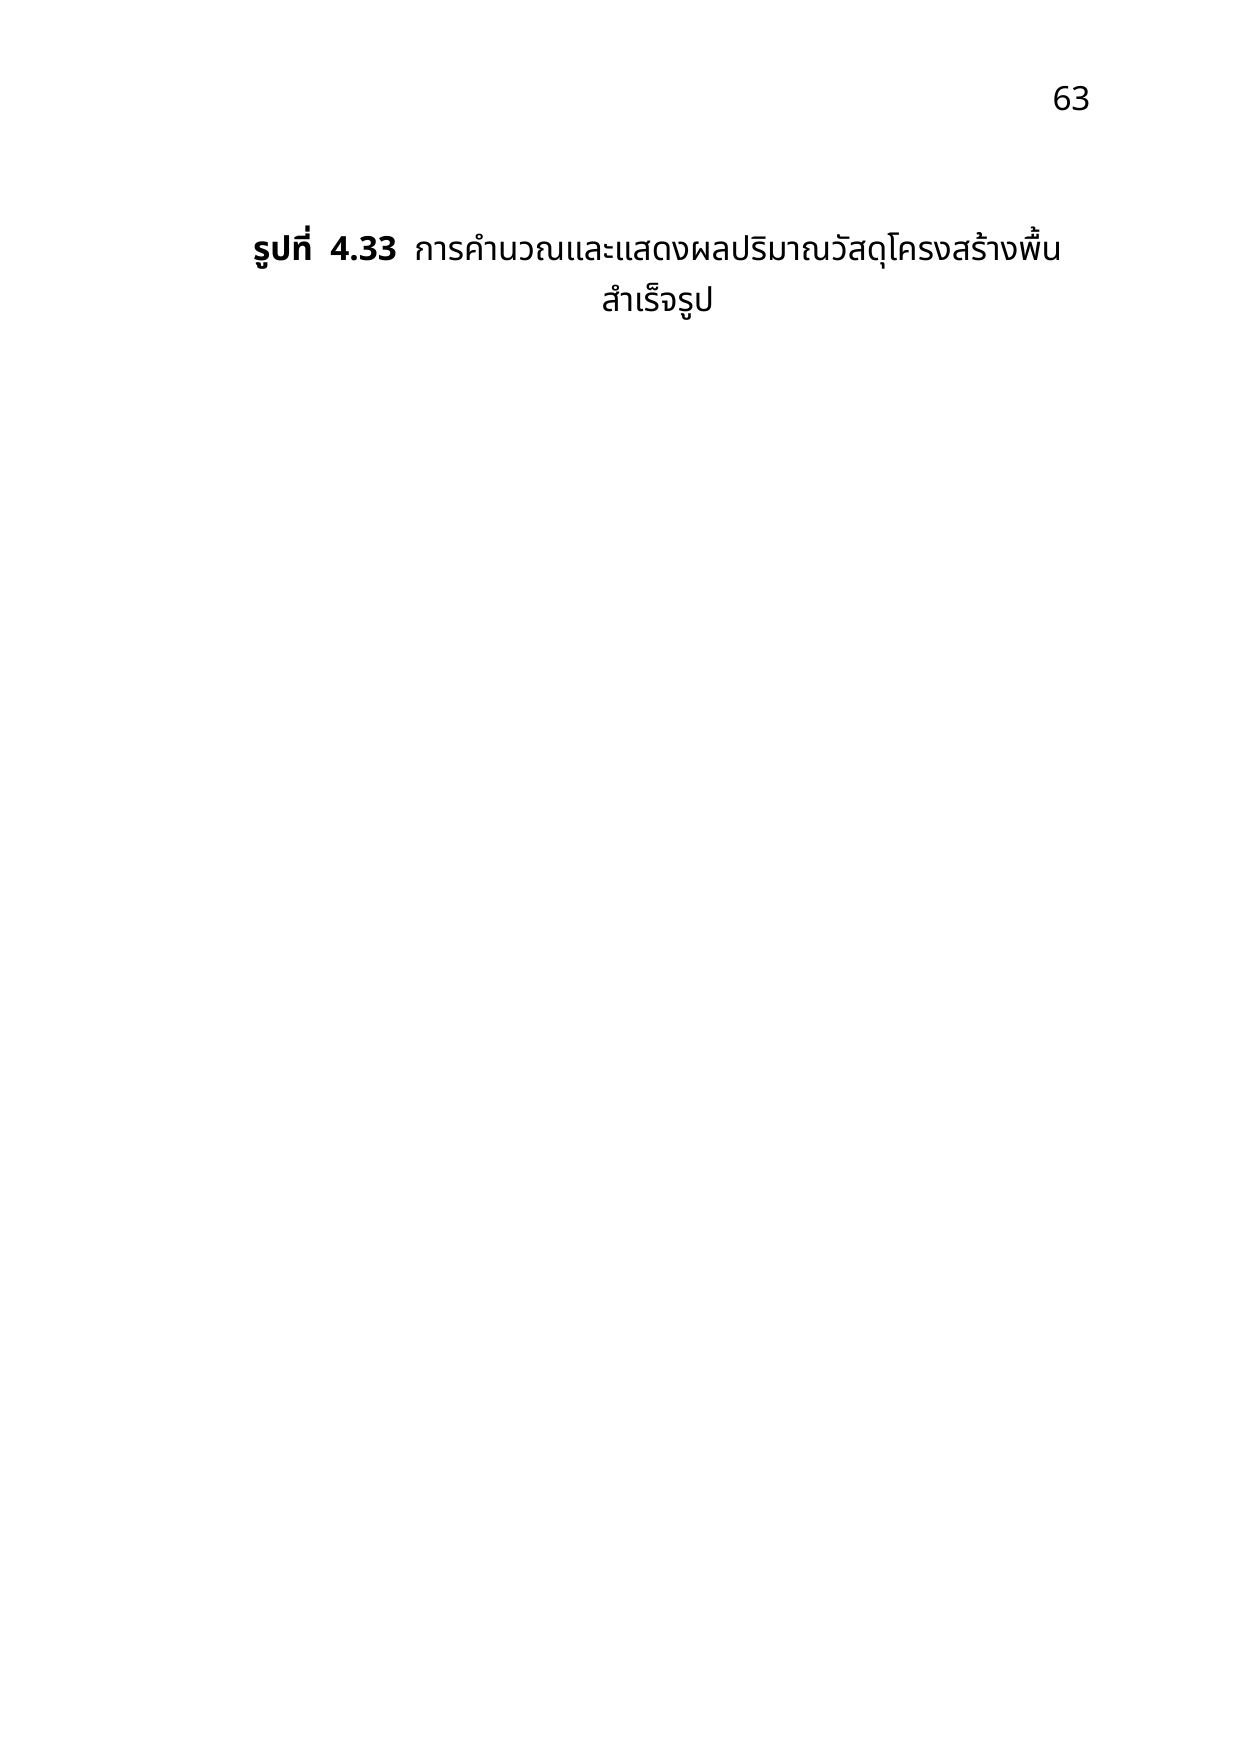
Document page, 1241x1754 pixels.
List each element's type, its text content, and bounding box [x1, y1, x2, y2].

text รูปที่ 4.33 การคำนวณและแสดงผลปริมาณวัสดุโครงสร้างพื้นสำเร็จรูป [225, 225, 1090, 326]
